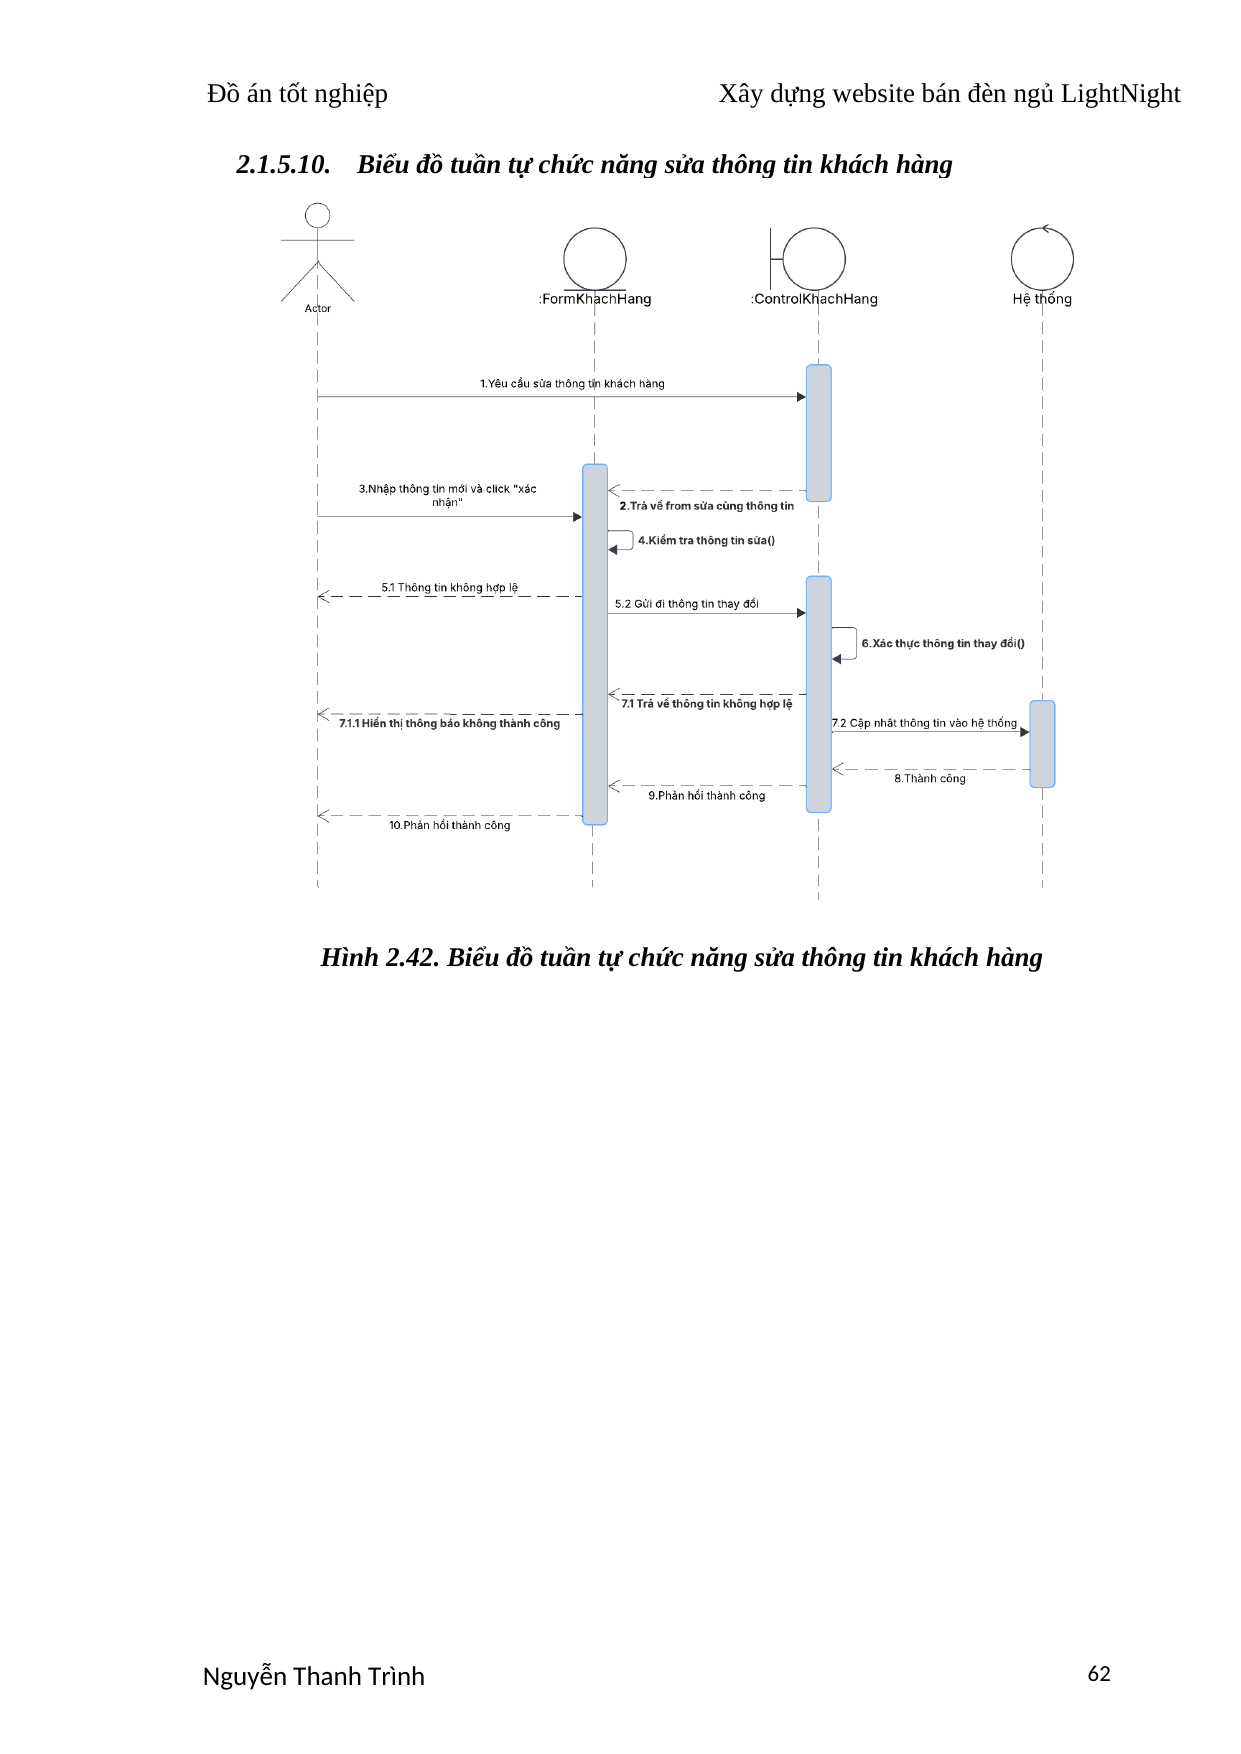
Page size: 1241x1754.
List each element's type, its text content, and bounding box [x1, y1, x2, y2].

picture [206, 178, 1123, 924]
text Hình 2.42. Biểu đồ tuần tự chức năng sửa thông tin khách hàng [244, 941, 1122, 972]
subtitle Biểu đồ tuần tự chức năng sửa thông tin khách hàng [236, 148, 1122, 178]
